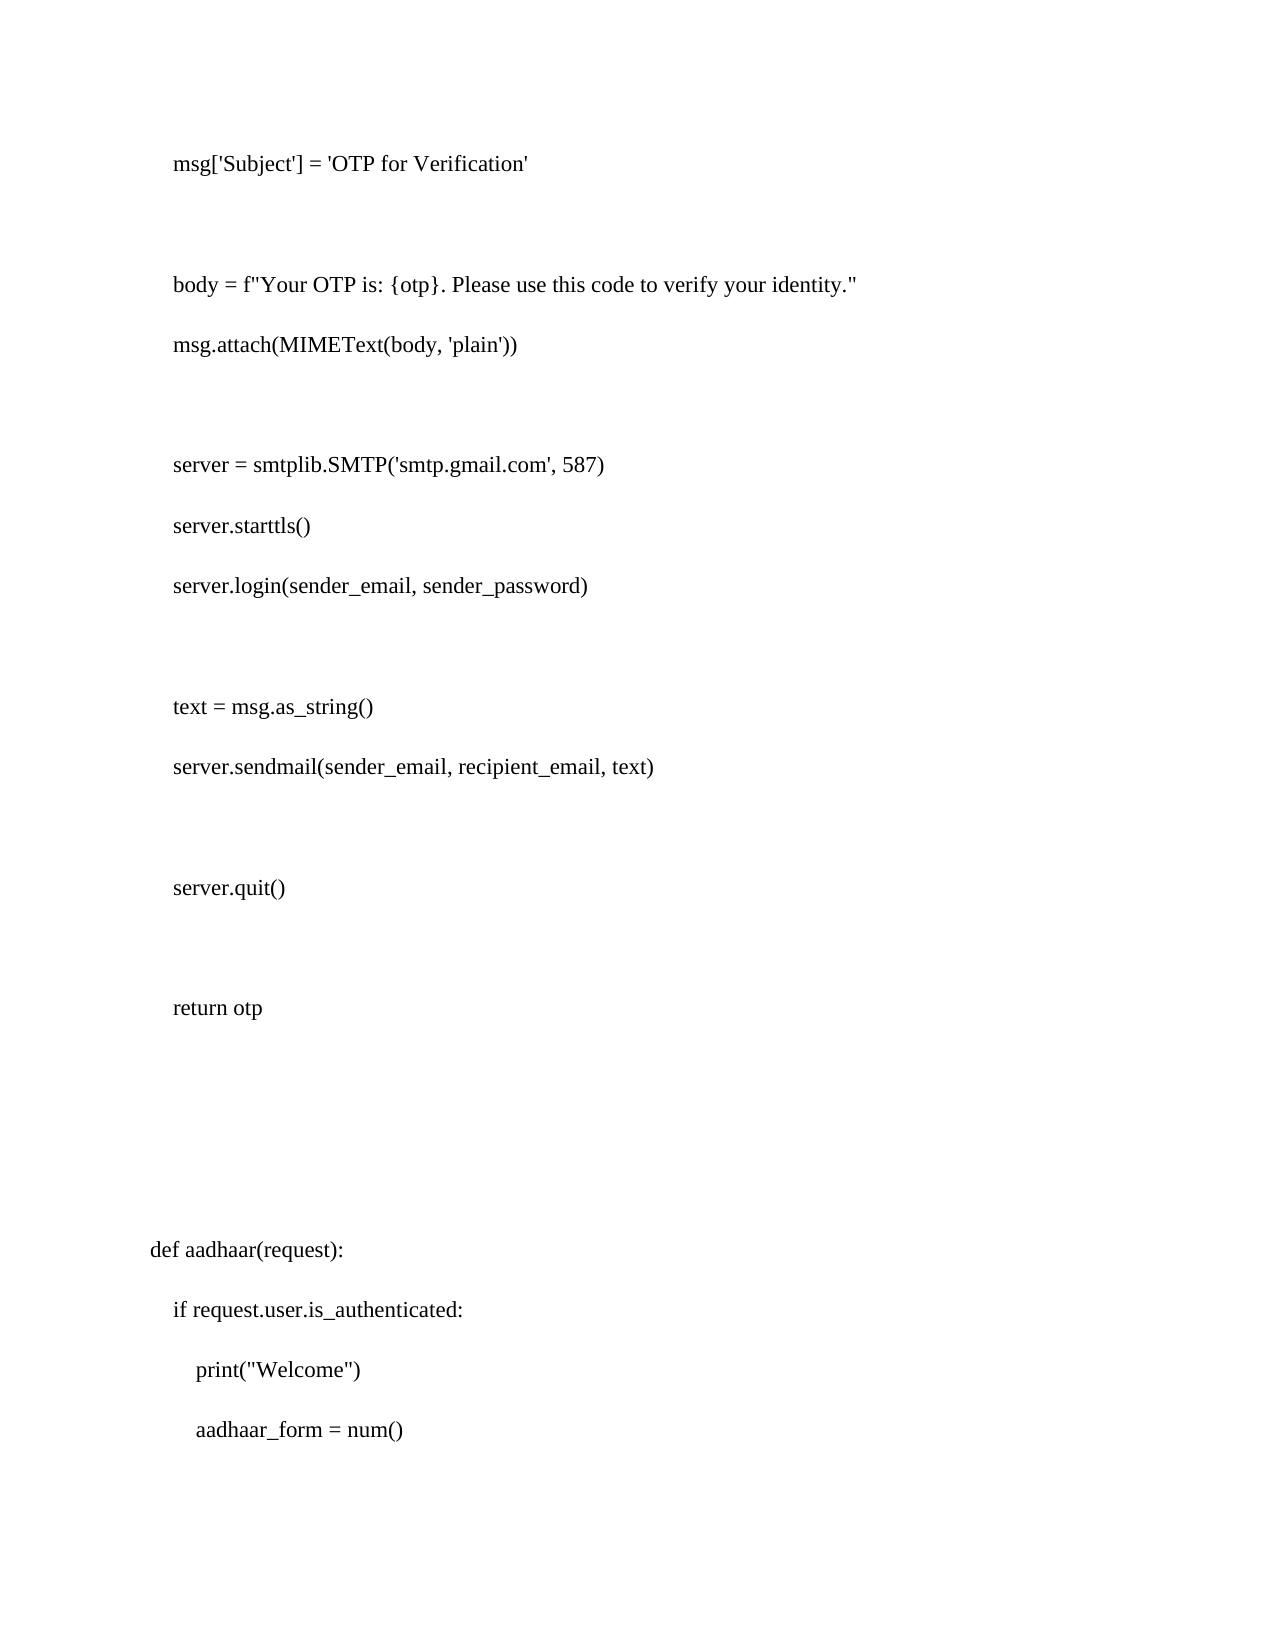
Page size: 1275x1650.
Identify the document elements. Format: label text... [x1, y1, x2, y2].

text server.sendmail(sender_email, recipient_email, text) [150, 753, 1125, 779]
text msg['Subject'] = 'OTP for Verification' [150, 150, 1125, 176]
text print("Welcome") [150, 1356, 1125, 1383]
text aadhaar_form = num() [150, 1417, 1125, 1443]
text msg.attach(MIMEText(body, 'plain')) [150, 331, 1125, 357]
text return otp [150, 994, 1125, 1021]
text text = msg.as_string() [150, 693, 1125, 719]
text server = smtplib.SMTP('smtp.gmail.com', 587) [150, 452, 1125, 478]
text server.quit() [150, 874, 1125, 900]
text body = f"Your OTP is: {otp}. Please use this code to verify your identity." [150, 271, 1125, 297]
text if request.user.is_authenticated: [150, 1296, 1125, 1322]
text def aadhaar(request): [150, 1236, 1125, 1262]
text server.starttls() [150, 512, 1125, 538]
text server.login(sender_email, sender_password) [150, 572, 1125, 598]
